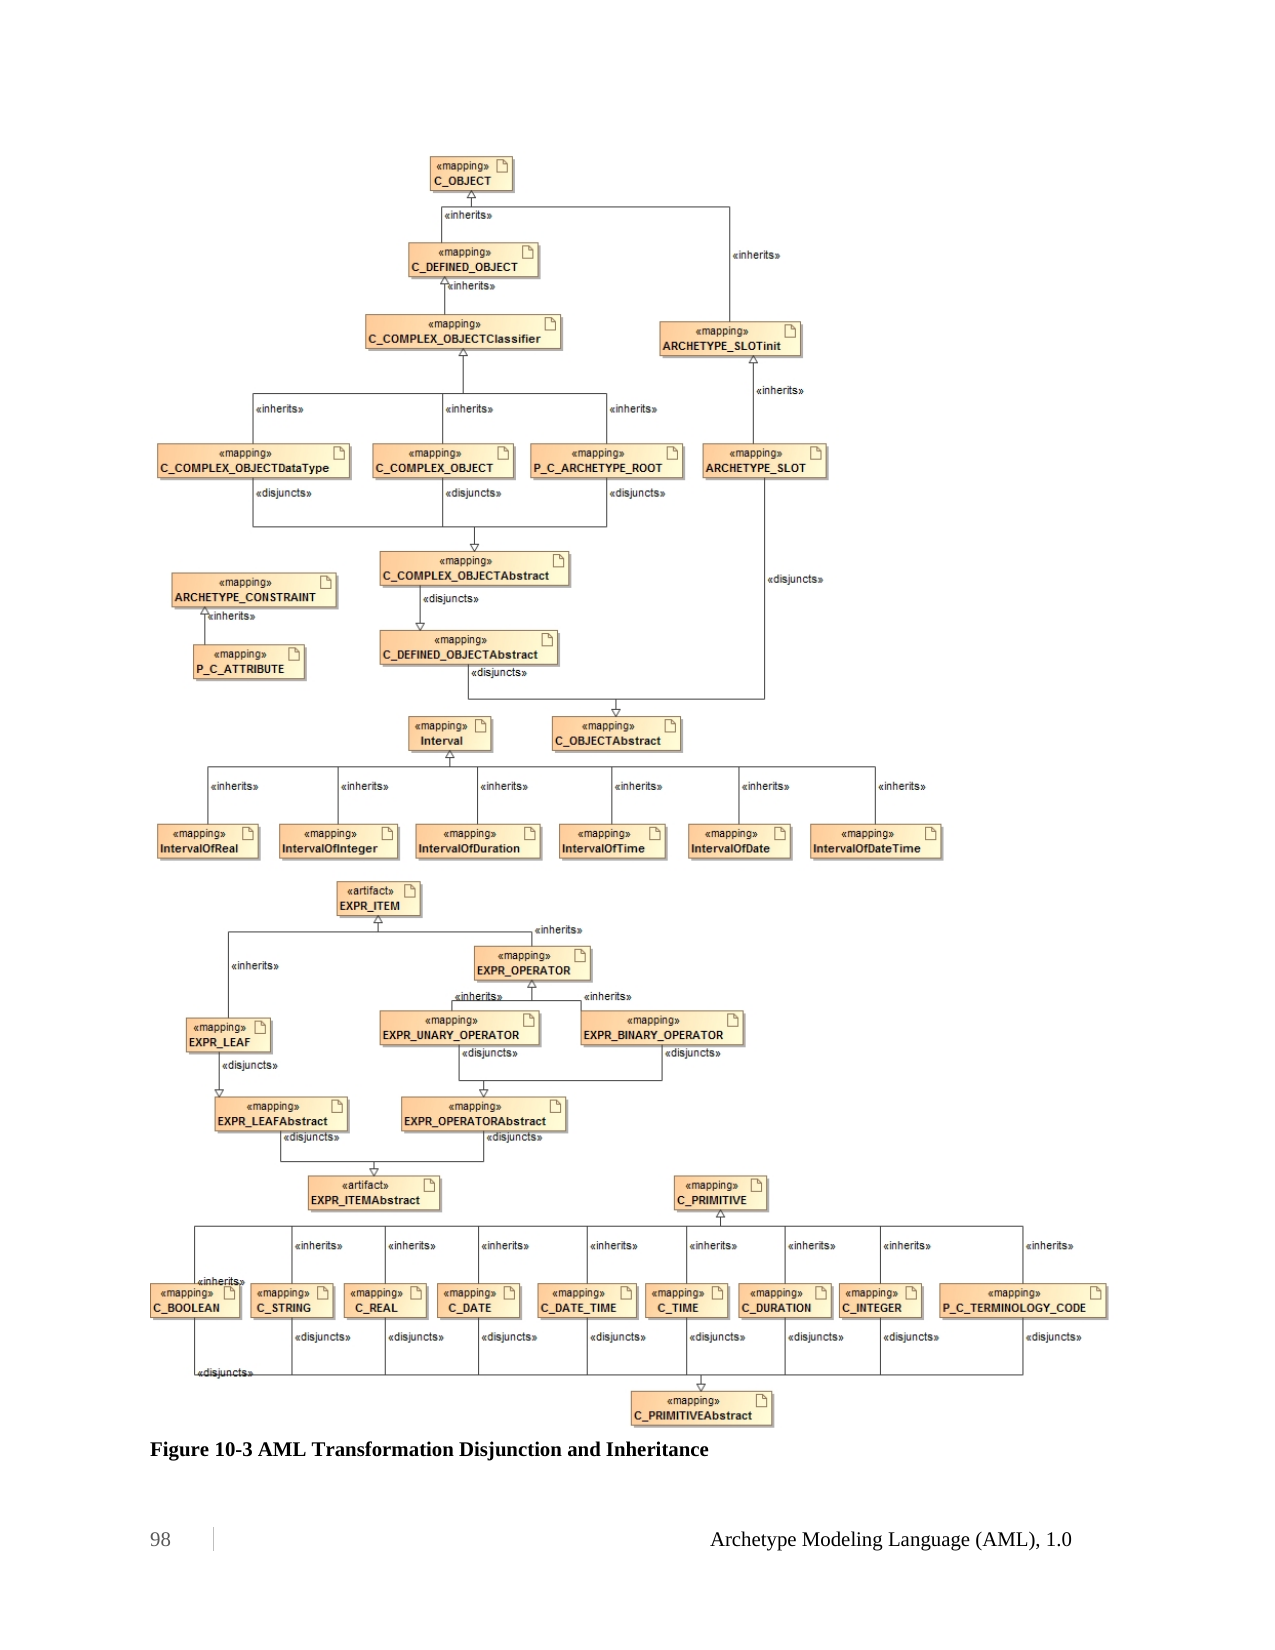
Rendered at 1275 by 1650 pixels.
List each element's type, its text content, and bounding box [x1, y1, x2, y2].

picture [150, 150, 1125, 1438]
text Figure 10-3 AML Transformation Disjunction and Inheritance [150, 1438, 1125, 1461]
